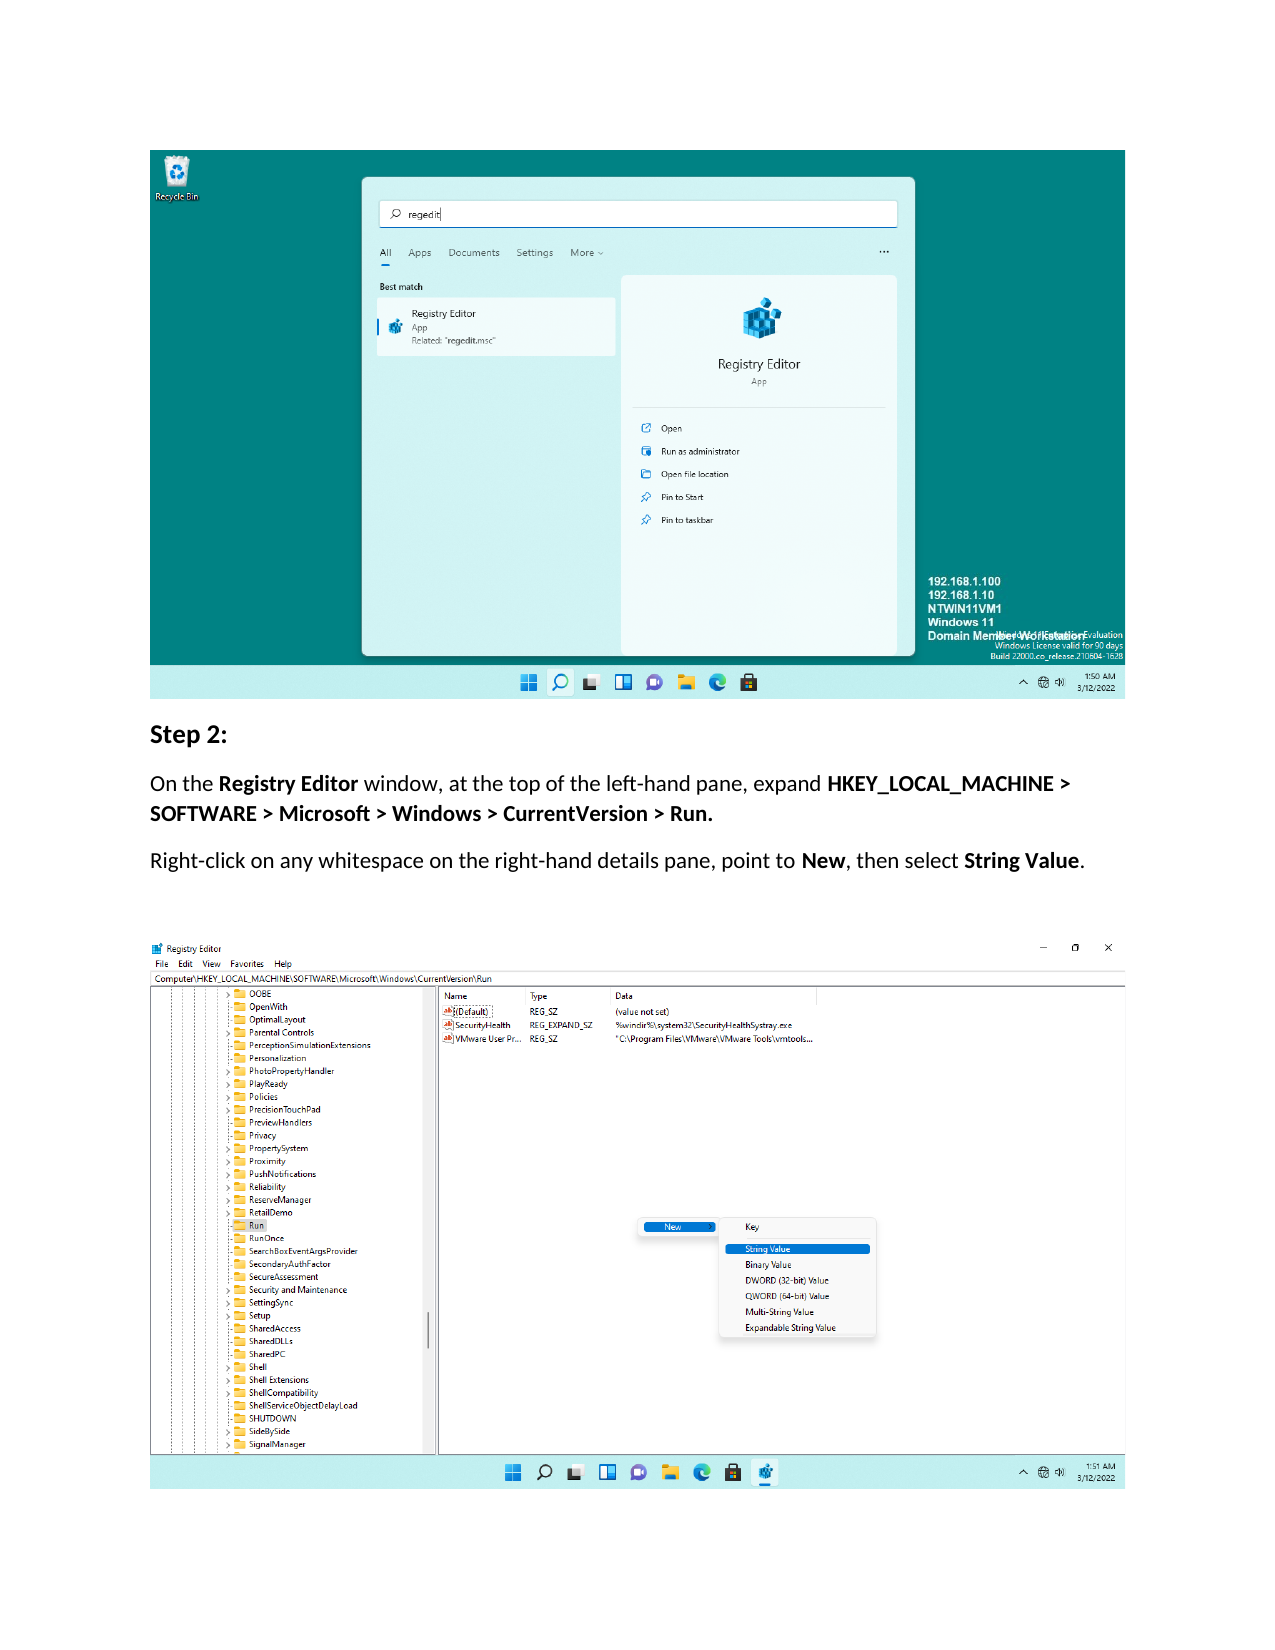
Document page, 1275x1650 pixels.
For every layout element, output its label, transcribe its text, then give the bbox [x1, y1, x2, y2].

picture [150, 150, 1125, 699]
text Step 2: [150, 717, 1125, 750]
text On the Registry Editor window, at the top of the left-hand pane, expand HKEY_LOCAL_MACHINE > SOFTWARE > Microsoft > Windows > CurrentVersion > Run. [150, 769, 1125, 827]
picture [150, 940, 1125, 1489]
text Right-click on any whitespace on the right-hand details pane, point to New, then select String Value. [150, 846, 1125, 874]
